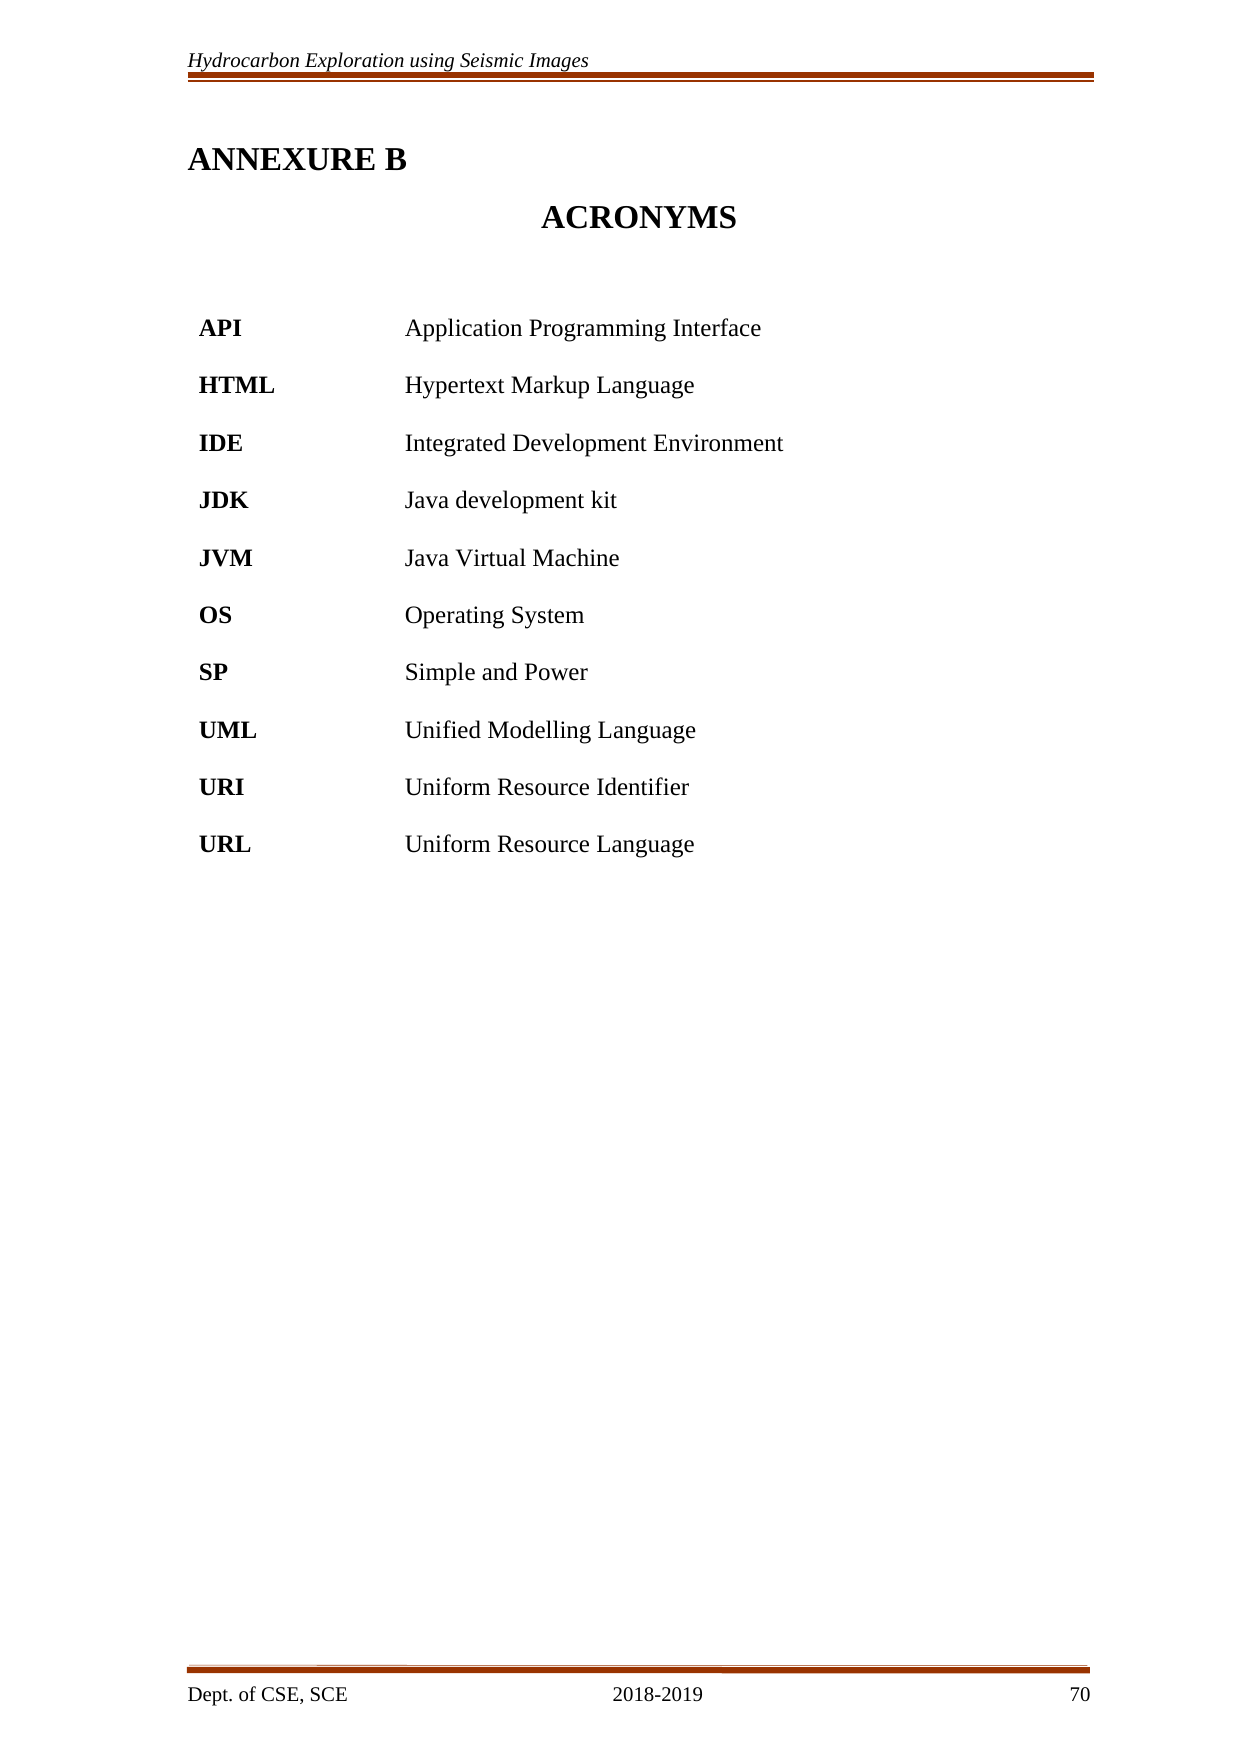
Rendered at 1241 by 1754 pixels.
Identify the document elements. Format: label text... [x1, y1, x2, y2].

table_cell IDE [188, 428, 393, 485]
table_cell Hypertext Markup Language [393, 370, 1068, 428]
table_cell Uniform Resource Identifier [393, 772, 1068, 829]
table_header API [188, 313, 393, 370]
table_cell SP [188, 658, 393, 715]
table_cell JDK [188, 485, 393, 543]
table_cell Uniform Resource Language [393, 830, 1068, 887]
table_cell HTML [188, 370, 393, 428]
text ANNEXURE B [187, 139, 1090, 177]
text ACRONYMS [187, 197, 1090, 235]
table_header Application Programming Interface [393, 313, 1068, 370]
table_cell Simple and Power [393, 658, 1068, 715]
table_cell Operating System [393, 600, 1068, 657]
table_cell OS [188, 600, 393, 657]
table_cell Integrated Development Environment [393, 428, 1068, 485]
table_cell UML [188, 715, 393, 772]
table_cell JVM [188, 543, 393, 600]
table_cell Java development kit [393, 485, 1068, 543]
table_cell Unified Modelling Language [393, 715, 1068, 772]
table_cell URI [188, 772, 393, 829]
table_cell URL [188, 830, 393, 887]
table_cell Java Virtual Machine [393, 543, 1068, 600]
